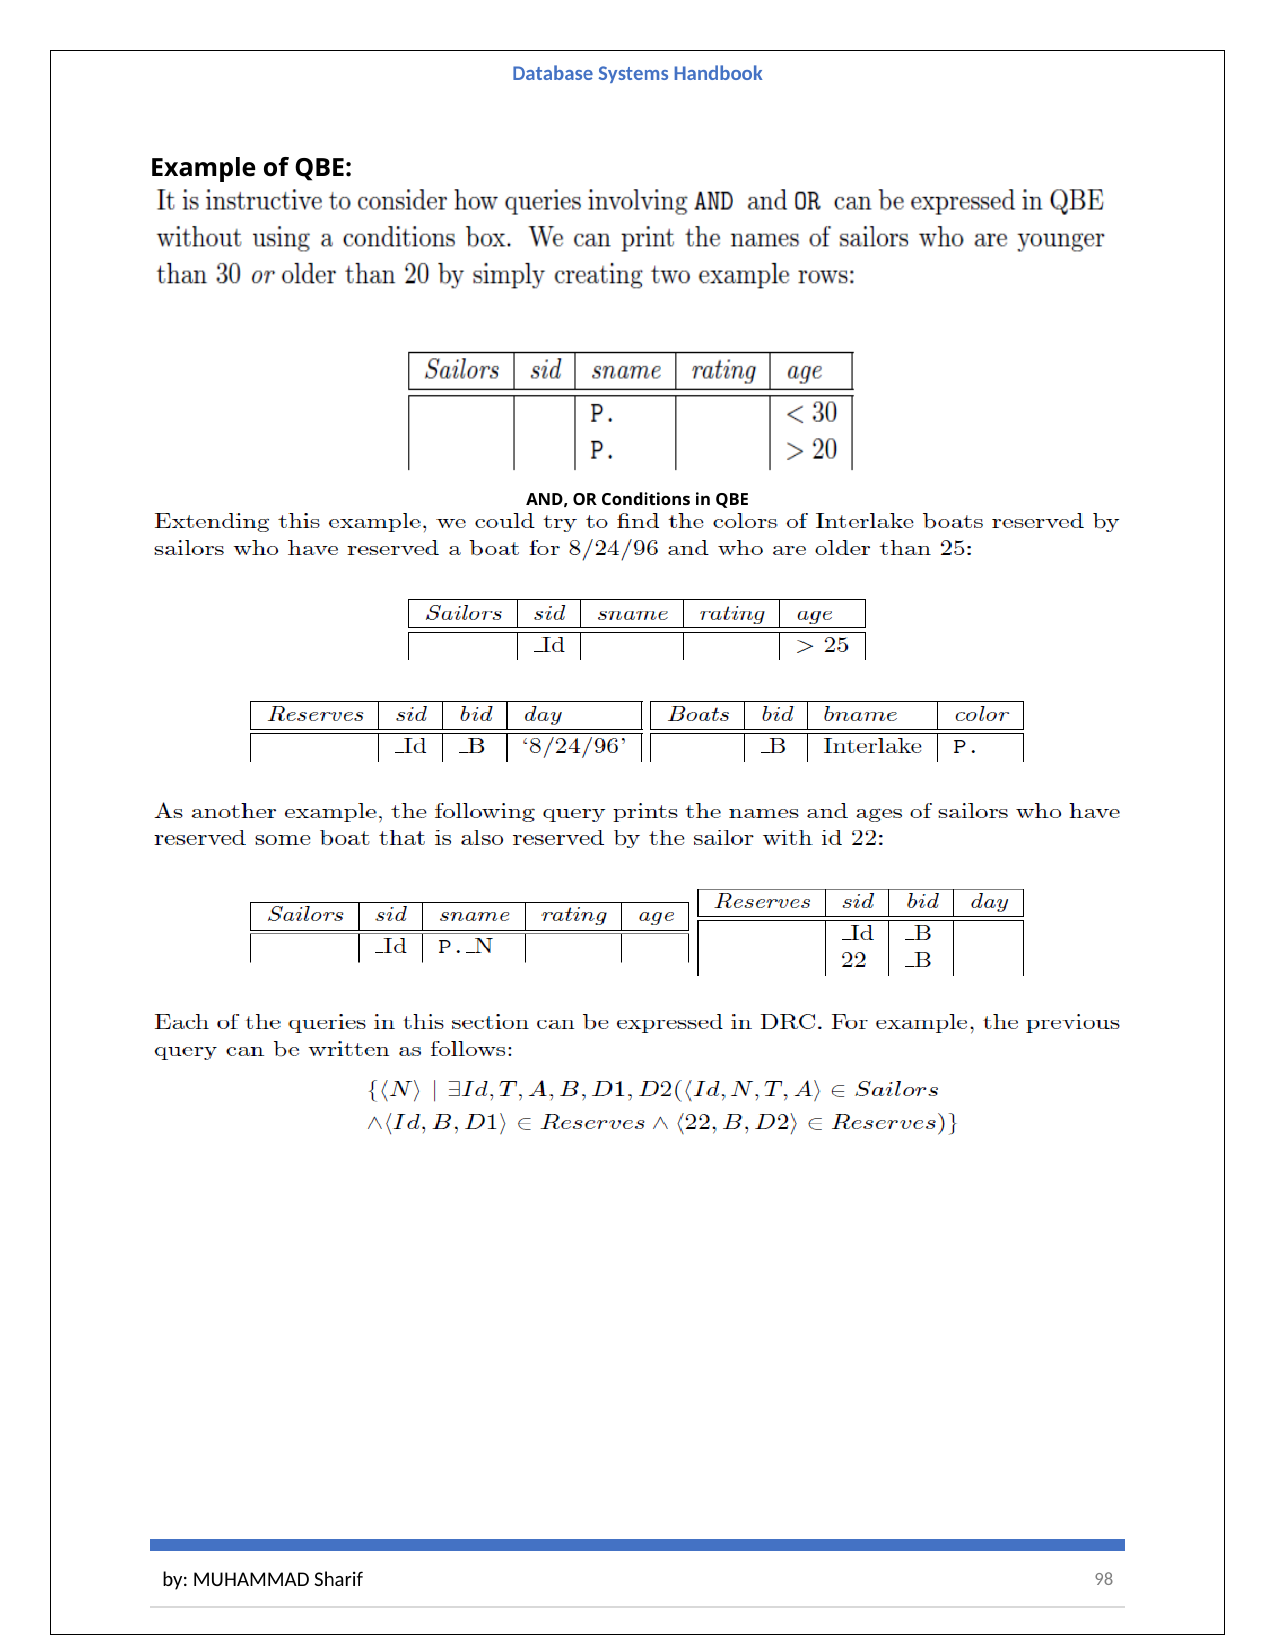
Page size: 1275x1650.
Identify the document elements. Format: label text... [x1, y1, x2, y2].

picture [150, 184, 1112, 488]
picture [150, 510, 1125, 1138]
text AND, OR Conditions in QBE [150, 487, 1125, 510]
text Example of QBE: [150, 150, 1125, 184]
